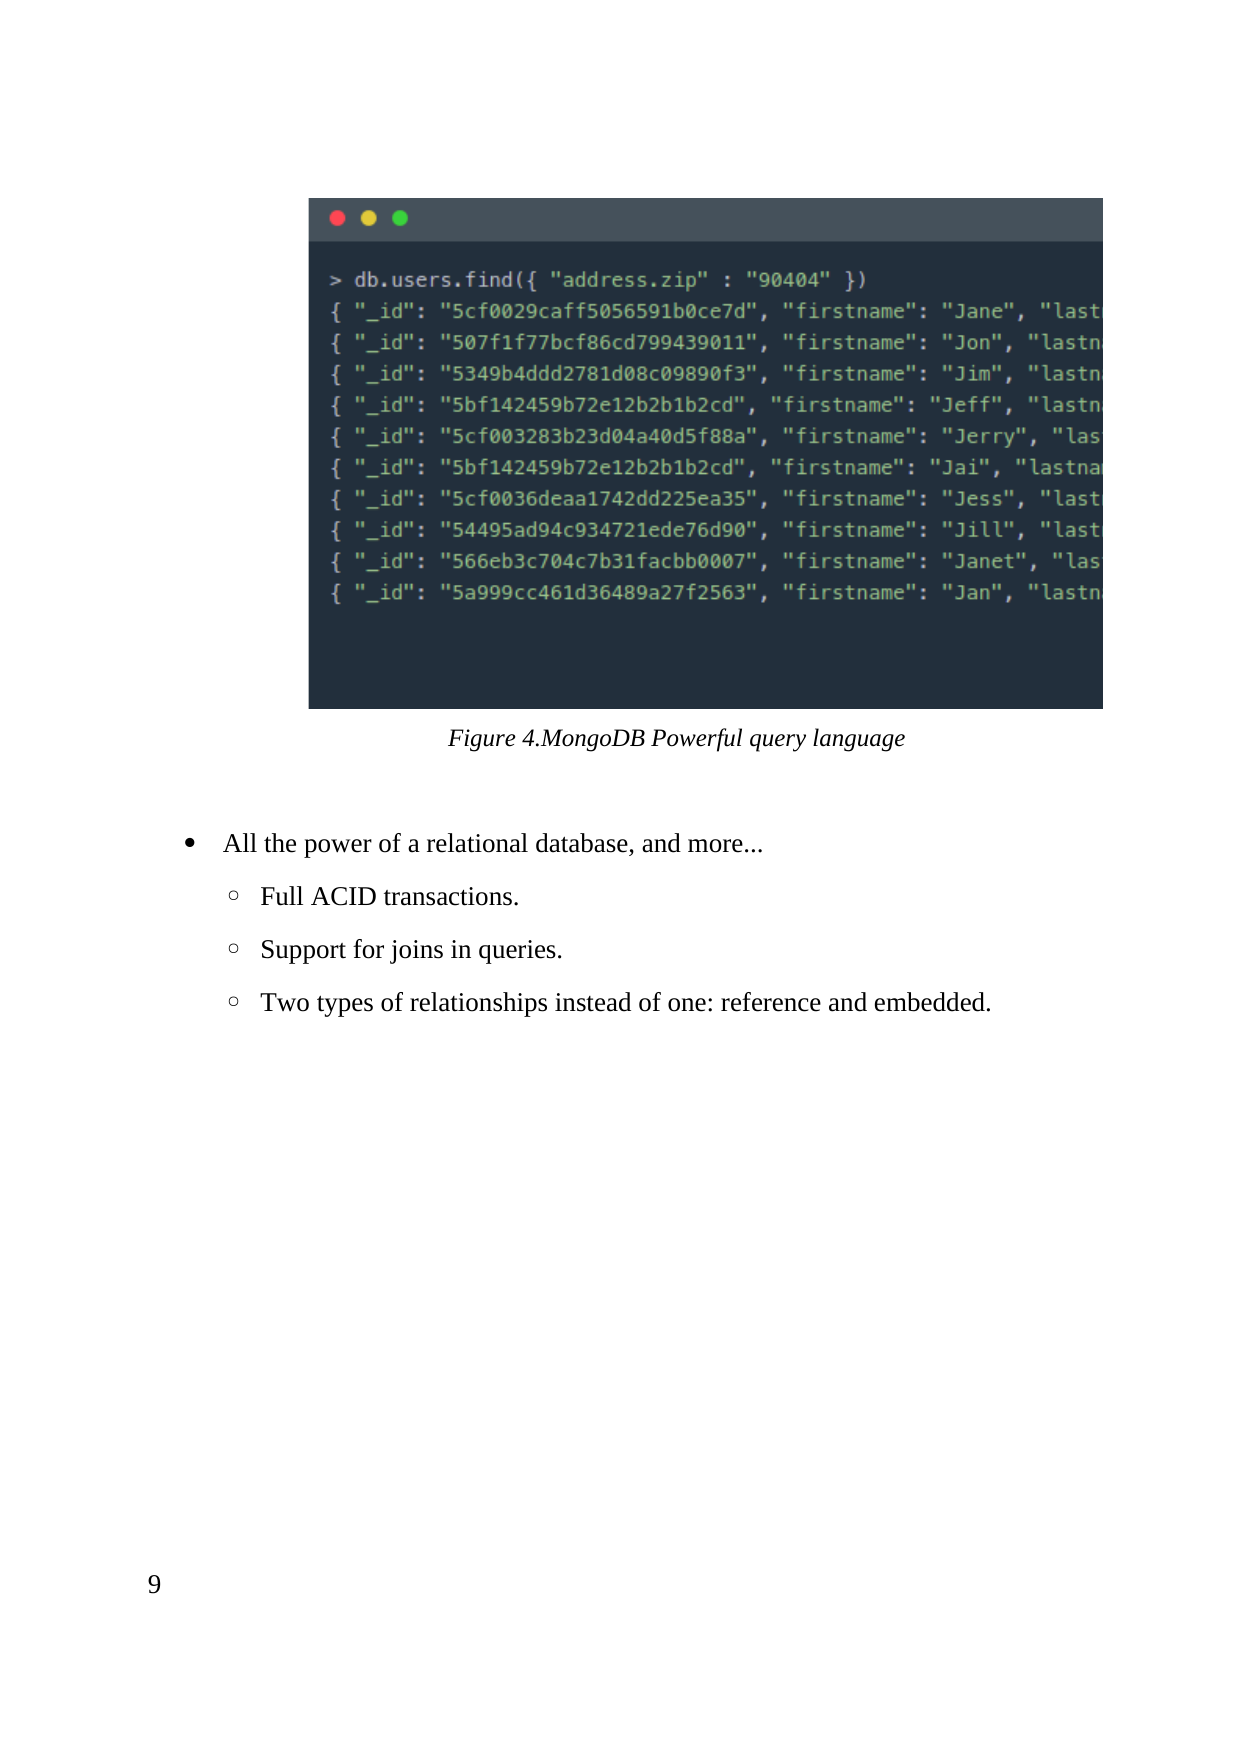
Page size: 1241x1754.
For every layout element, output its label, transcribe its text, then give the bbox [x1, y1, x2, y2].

list Two types of relationships instead of one: reference and embedded. [223, 986, 1152, 1017]
list Support for joins in queries. [223, 933, 1152, 964]
list All the power of a relational database, and more... [185, 827, 1152, 858]
list Full ACID transactions. [223, 880, 1152, 911]
picture [308, 198, 1103, 709]
